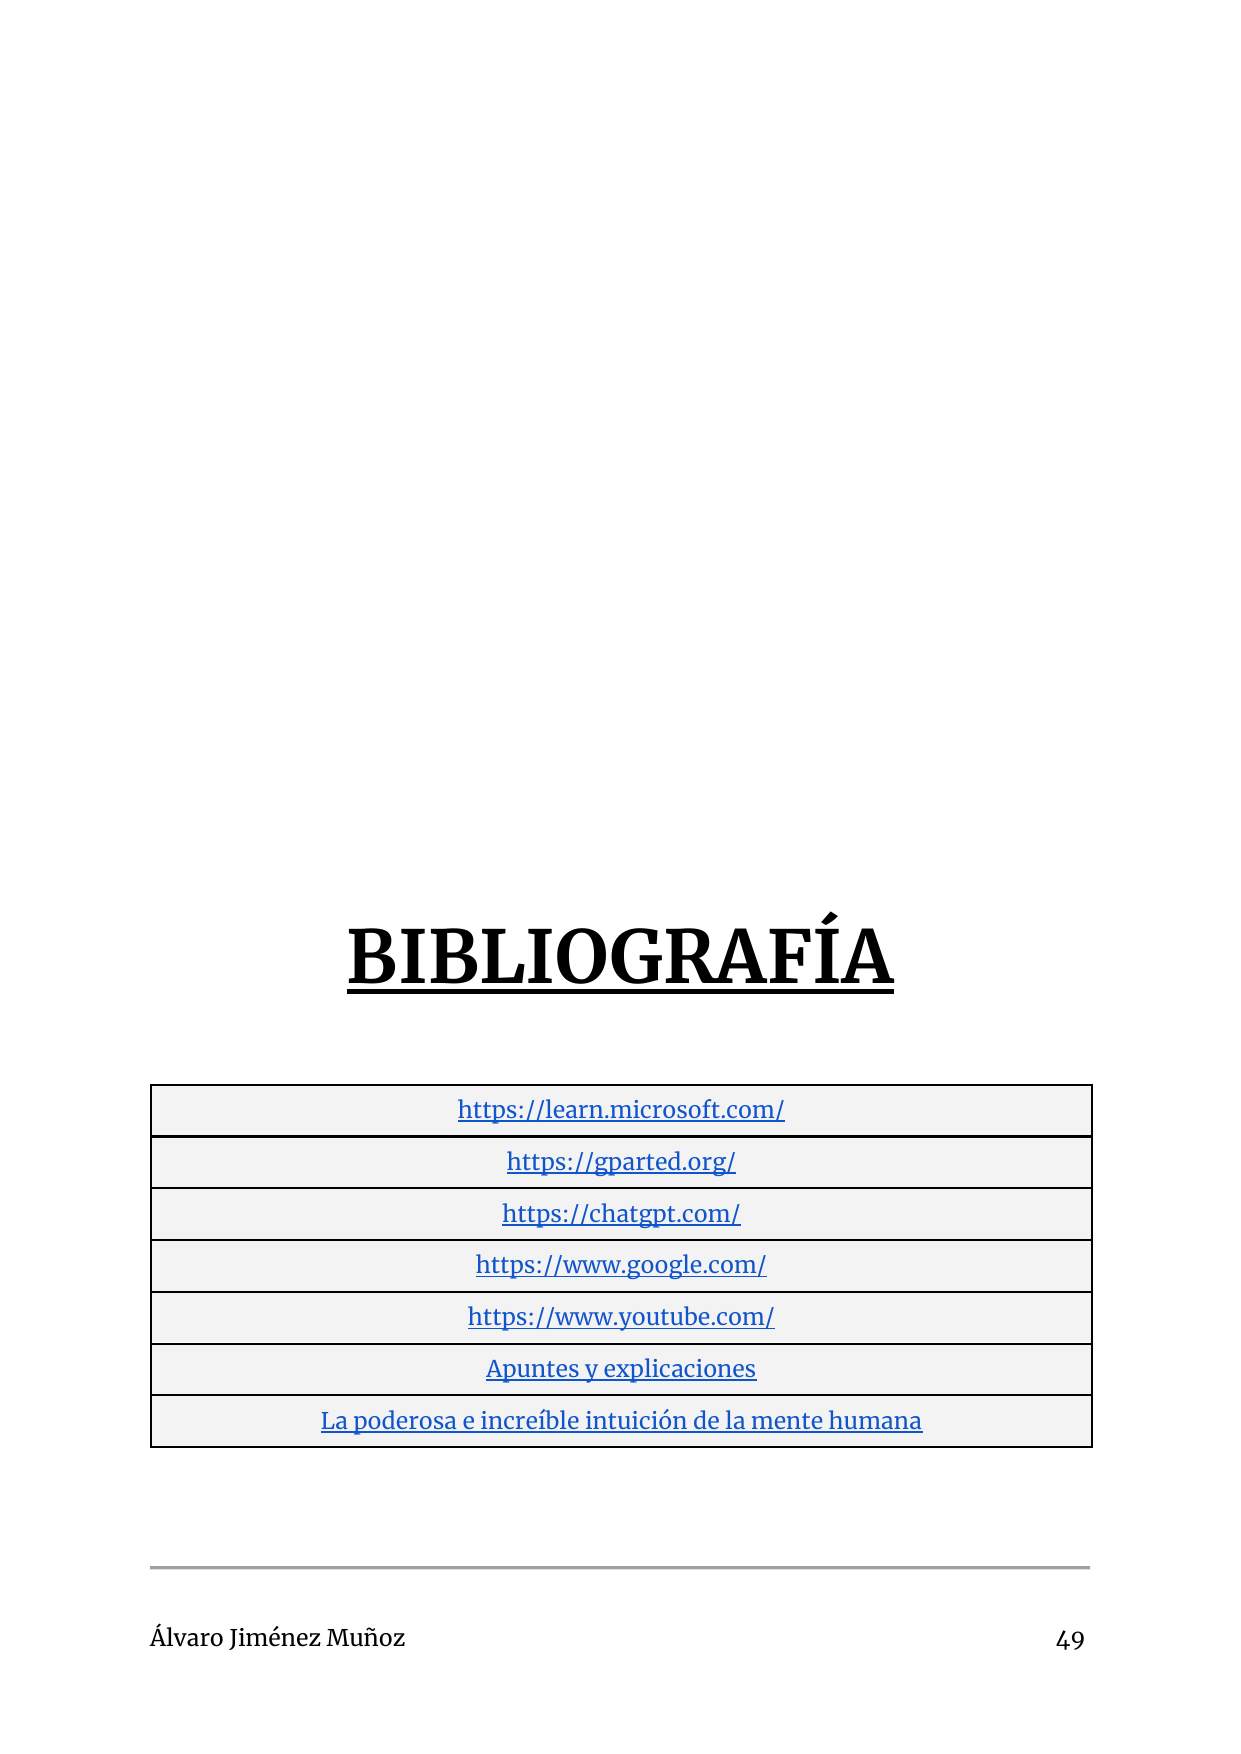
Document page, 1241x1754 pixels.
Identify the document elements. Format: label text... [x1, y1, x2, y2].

table_cell https://www.youtube.com/ [152, 1293, 1091, 1342]
table_header https://learn.microsoft.com/ [152, 1086, 1091, 1135]
table_cell La poderosa e increíble intuición de la mente humana [152, 1396, 1091, 1446]
table_cell Apuntes y explicaciones [152, 1345, 1091, 1394]
table_cell https://www.google.com/ [152, 1241, 1091, 1291]
table_cell https://gparted.org/ [152, 1138, 1091, 1187]
table_cell https://chatgpt.com/ [152, 1189, 1091, 1239]
subtitle BIBLIOGRAFÍA [150, 912, 1090, 1003]
